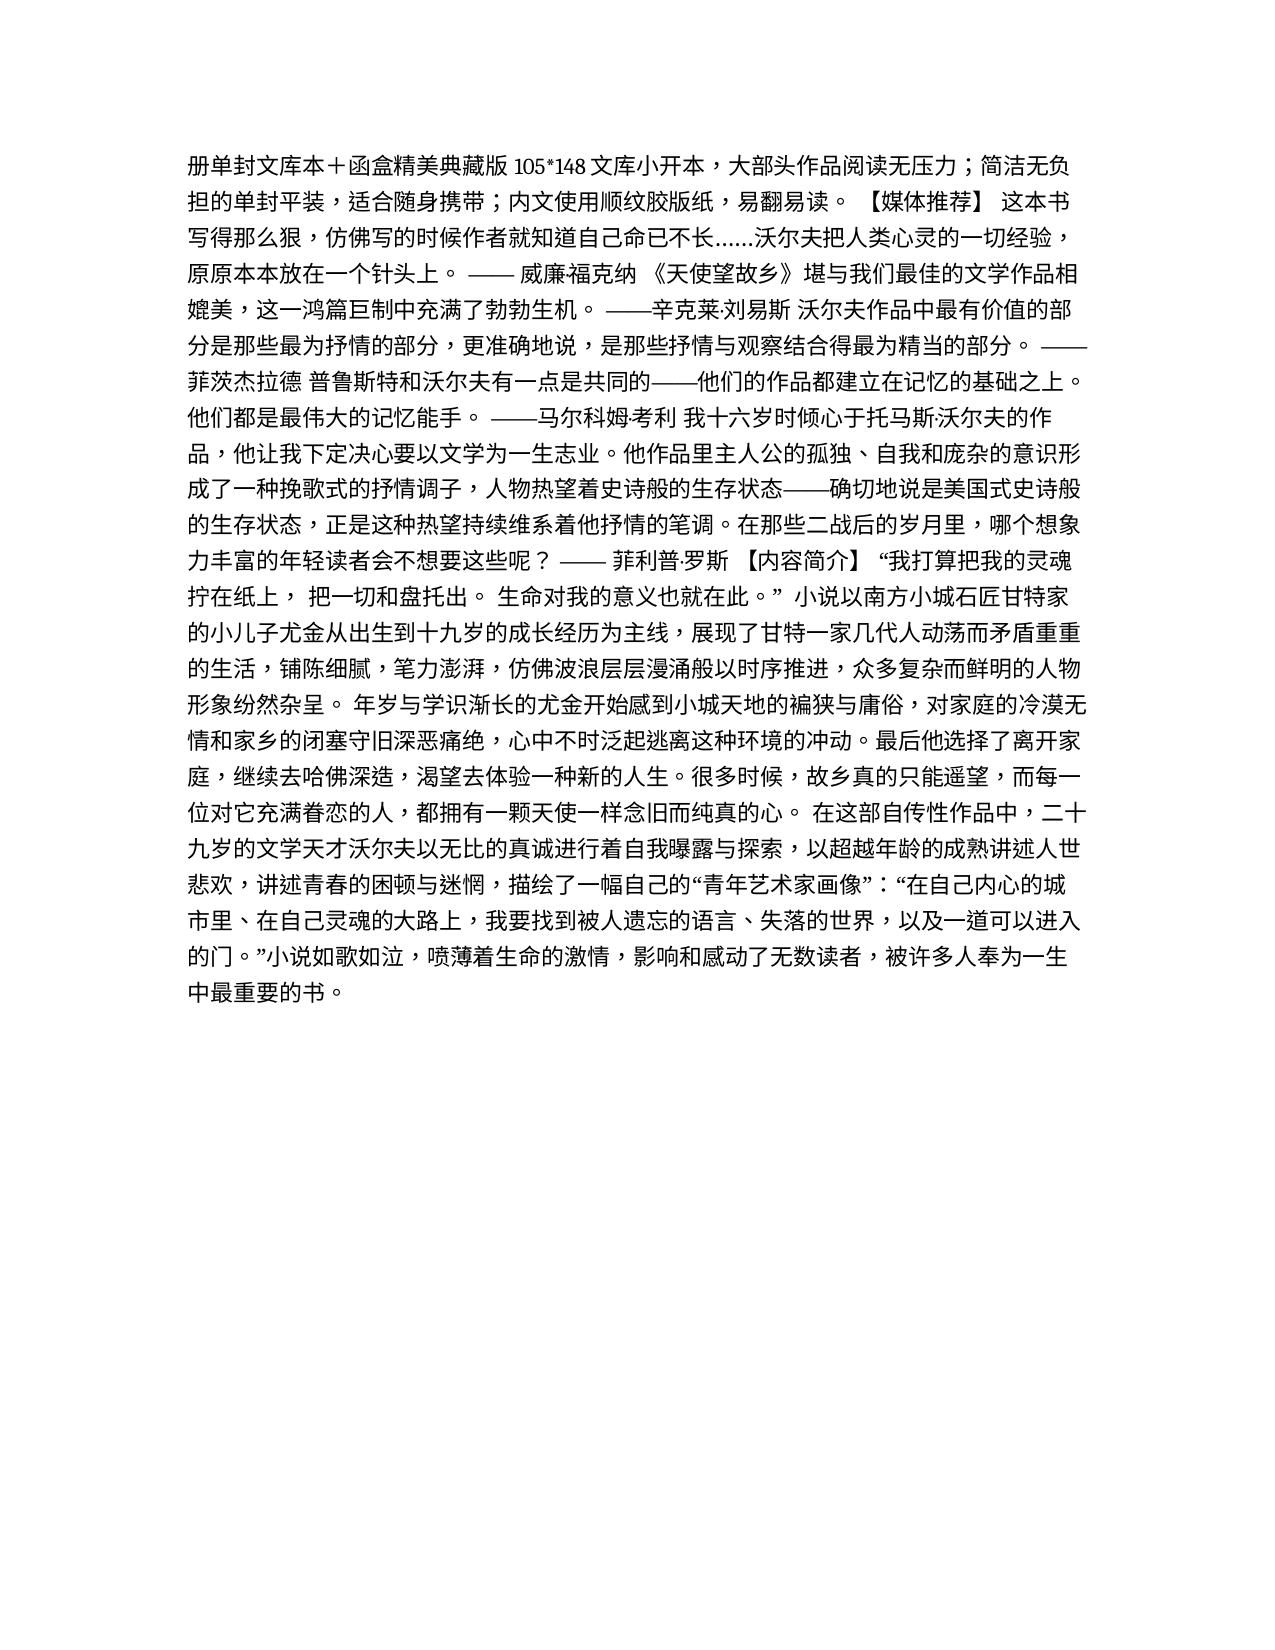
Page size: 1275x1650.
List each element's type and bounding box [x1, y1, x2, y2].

text [187, 150, 1087, 1008]
